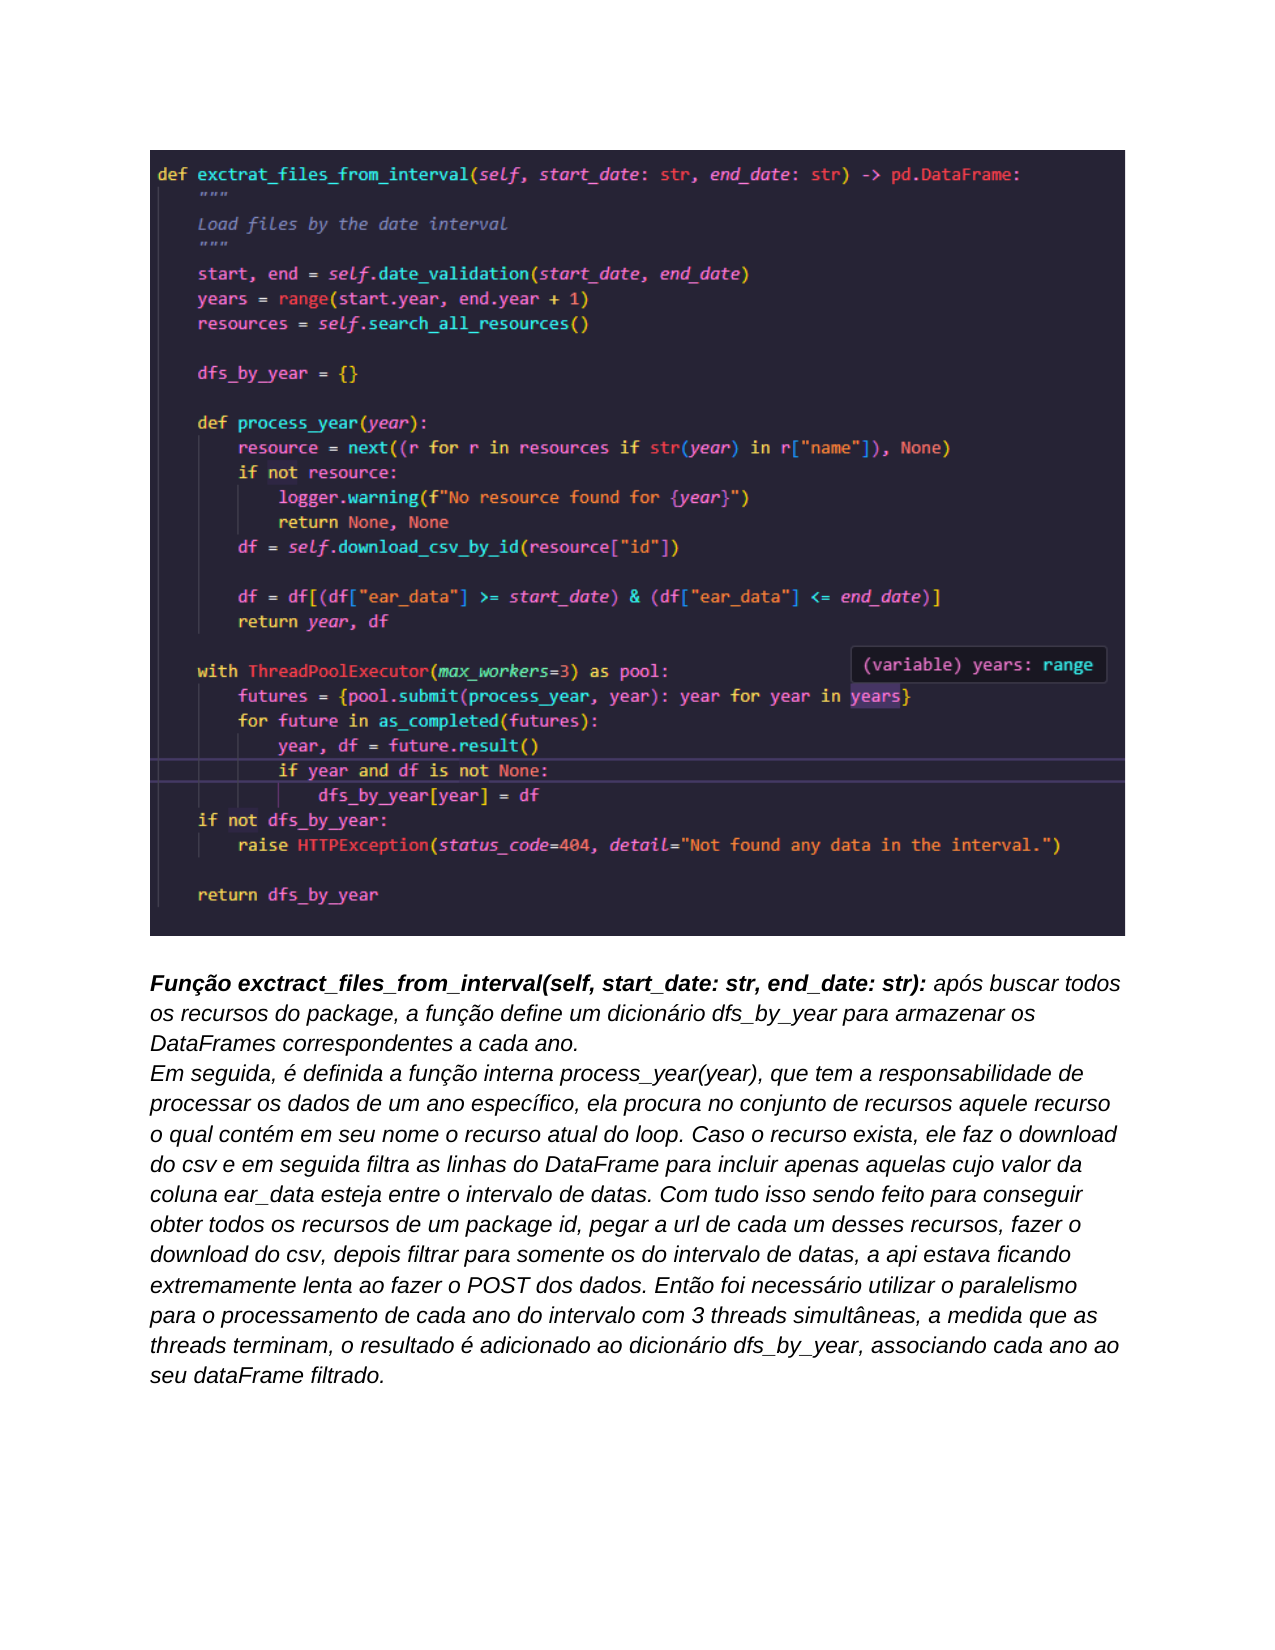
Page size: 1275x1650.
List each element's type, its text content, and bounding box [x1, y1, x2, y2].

picture [150, 150, 1125, 936]
text Em seguida, é definida a função interna process_year(year), que tem a responsabilidade de processar os dados de um ano específico, ela procura no conjunto de recursos aquele recurso o qual contém em seu nome o recurso atual do loop. Caso o recurso exista, ele faz o download do csv e em seguida filtra as linhas do DataFrame para incluir apenas aquelas cujo valor da coluna ear_data esteja entre o intervalo de datas. Com tudo isso sendo feito para conseguir obter todos os recursos de um package id, pegar a url de cada um desses recursos, fazer o download do csv, depois filtrar para somente os do intervalo de datas, a api estava ficando extremamente lenta ao fazer o POST dos dados. Então foi necessário utilizar o paralelismo para o processamento de cada ano do intervalo com 3 threads simultâneas, a medida que as threads terminam, o resultado é adicionado ao dicionário dfs_by_year, associando cada ano ao seu dataFrame filtrado. [150, 1060, 1125, 1388]
text Função exctract_files_from_interval(self, start_date: str, end_date: str): após buscar todos os recursos do package, a função define um dicionário dfs_by_year para armazenar os DataFrames correspondentes a cada ano. [150, 969, 1125, 1056]
